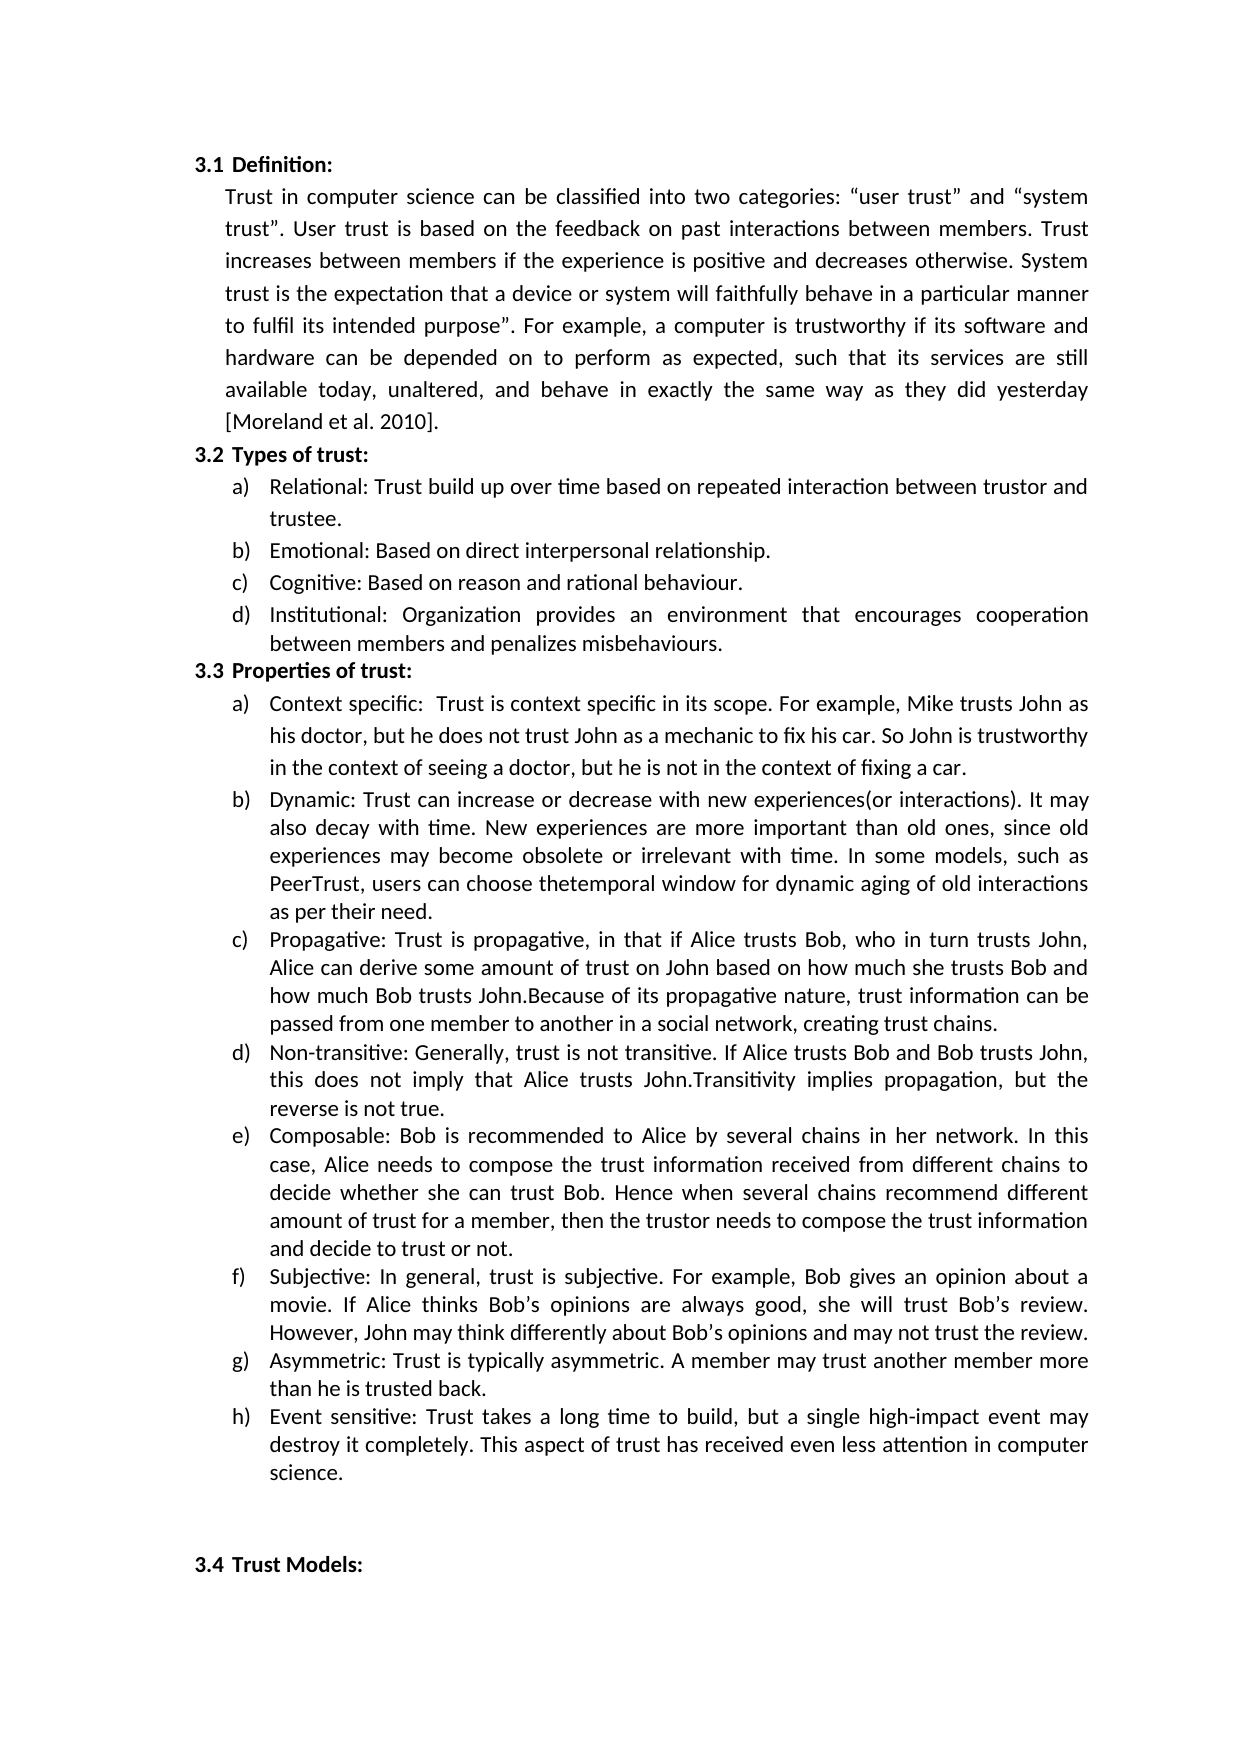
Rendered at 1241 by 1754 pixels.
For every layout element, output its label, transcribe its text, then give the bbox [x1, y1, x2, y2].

list Context specific: Trust is context specific in its scope. For example, Mike trusts John as his doctor, but he does not trust John as a mechanic to fix his car. So John is trustworthy in the context of seeing a doctor, but he is not in the context of fixing a car. [232, 689, 1090, 781]
list Non-transitive: Generally, trust is not transitive. If Alice trusts Bob and Bob trusts John, this does not imply that Alice trusts John.Transitivity implies propagation, but the reverse is not true. [232, 1038, 1090, 1122]
list Properties of trust: [194, 657, 1090, 685]
list Event sensitive: Trust takes a long time to build, but a single high-impact event may destroy it completely. This aspect of trust has received even less attention in computer science. [232, 1402, 1090, 1486]
list Dynamic: Trust can increase or decrease with new experiences(or interactions). It may also decay with time. New experiences are more important than old ones, since old experiences may become obsolete or irrelevant with time. In some models, such as PeerTrust, users can choose thetemporal window for dynamic aging of old interactions as per their need. [232, 785, 1090, 926]
list Trust Models: [194, 1550, 1090, 1578]
list Cognitive: Based on reason and rational behaviour. [232, 568, 1090, 596]
list Definition: [194, 150, 1090, 178]
list Types of trust: [194, 440, 1090, 468]
list Relational: Trust build up over time based on repeated interaction between trustor and trustee. [232, 472, 1090, 532]
list Institutional: Organization provides an environment that encourages cooperation between members and penalizes misbehaviours. [232, 601, 1090, 657]
list Emotional: Based on direct interpersonal relationship. [232, 536, 1090, 564]
list Composable: Bob is recommended to Alice by several chains in her network. In this case, Alice needs to compose the trust information received from different chains to decide whether she can trust Bob. Hence when several chains recommend different amount of trust for a member, then the trustor needs to compose the trust information and decide to trust or not. [232, 1122, 1090, 1262]
list Subjective: In general, trust is subjective. For example, Bob gives an opinion about a movie. If Alice thinks Bob’s opinions are always good, she will trust Bob’s review. However, John may think differently about Bob’s opinions and may not trust the review. [232, 1262, 1090, 1346]
list Propagative: Trust is propagative, in that if Alice trusts Bob, who in turn trusts John, Alice can derive some amount of trust on John based on how much she trusts Bob and how much Bob trusts John.Because of its propagative nature, trust information can be passed from one member to another in a social network, creating trust chains. [232, 926, 1090, 1038]
list Trust in computer science can be classified into two categories: “user trust” and “system trust”. User trust is based on the feedback on past interactions between members. Trust increases between members if the experience is positive and decreases otherwise. System trust is the expectation that a device or system will faithfully behave in a particular manner to fulfil its intended purpose”. For example, a computer is trustworthy if its software and hardware can be depended on to perform as expected, such that its services are still available today, unaltered, and behave in exactly the same way as they did yesterday [Moreland et al. 2010]. [225, 182, 1090, 436]
list Asymmetric: Trust is typically asymmetric. A member may trust another member more than he is trusted back. [232, 1346, 1090, 1402]
